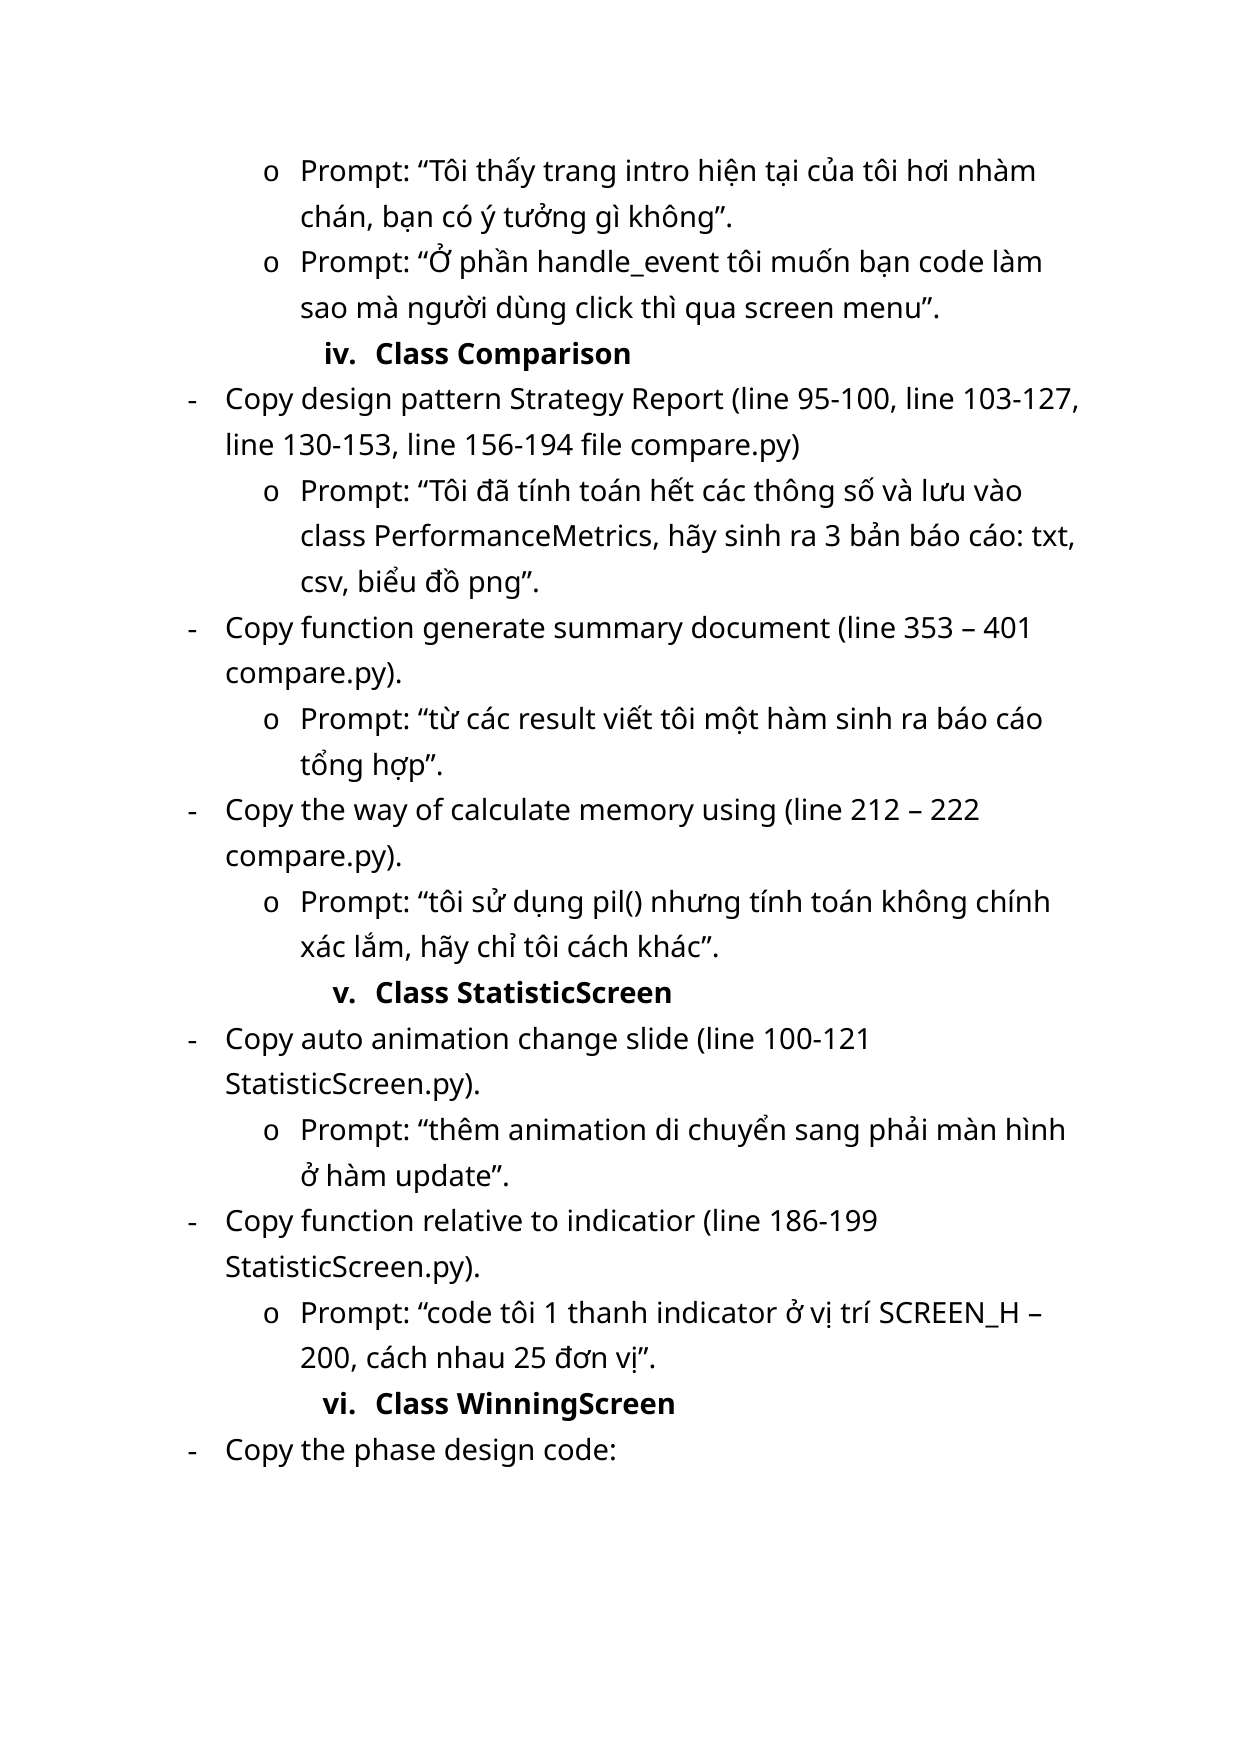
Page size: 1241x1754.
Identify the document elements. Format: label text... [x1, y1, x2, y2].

list Copy the phase design code: [187, 1429, 1090, 1469]
list Prompt: “tôi sử dụng pil() nhưng tính toán không chính xác lắm, hãy chỉ tôi cách khác”. [262, 881, 1090, 966]
list Copy function generate summary document (line 353 – 401 compare.py). [187, 607, 1090, 692]
list Copy auto animation change slide (line 100-121 StatisticScreen.py). [187, 1018, 1090, 1103]
list Prompt: “Tôi thấy trang intro hiện tại của tôi hơi nhàm chán, bạn có ý tưởng gì không”. [262, 150, 1090, 236]
list Copy function relative to indicatior (line 186-199 StatisticScreen.py). [187, 1201, 1090, 1286]
list Copy design pattern Strategy Report (line 95-100, line 103-127, line 130-153, line 156-194 file compare.py) [187, 378, 1090, 464]
list Prompt: “từ các result viết tôi một hàm sinh ra báo cáo tổng hợp”. [262, 698, 1090, 784]
list Copy the way of calculate memory using (line 212 – 222 compare.py). [187, 789, 1090, 875]
list Prompt: “thêm animation di chuyển sang phải màn hình ở hàm update”. [262, 1109, 1090, 1195]
list Class Comparison [356, 333, 1090, 373]
list Prompt: “Tôi đã tính toán hết các thông số và lưu vào class PerformanceMetrics, hãy sinh ra 3 bản báo cáo: txt, csv, biểu đồ png”. [262, 470, 1090, 601]
list Prompt: “code tôi 1 thanh indicator ở vị trí SCREEN_H – 200, cách nhau 25 đơn vị”. [262, 1292, 1090, 1377]
list Class StatisticScreen [356, 972, 1090, 1012]
list Prompt: “Ở phần handle_event tôi muốn bạn code làm sao mà người dùng click thì qua screen menu”. [262, 241, 1090, 327]
list Class WinningScreen [356, 1383, 1090, 1423]
